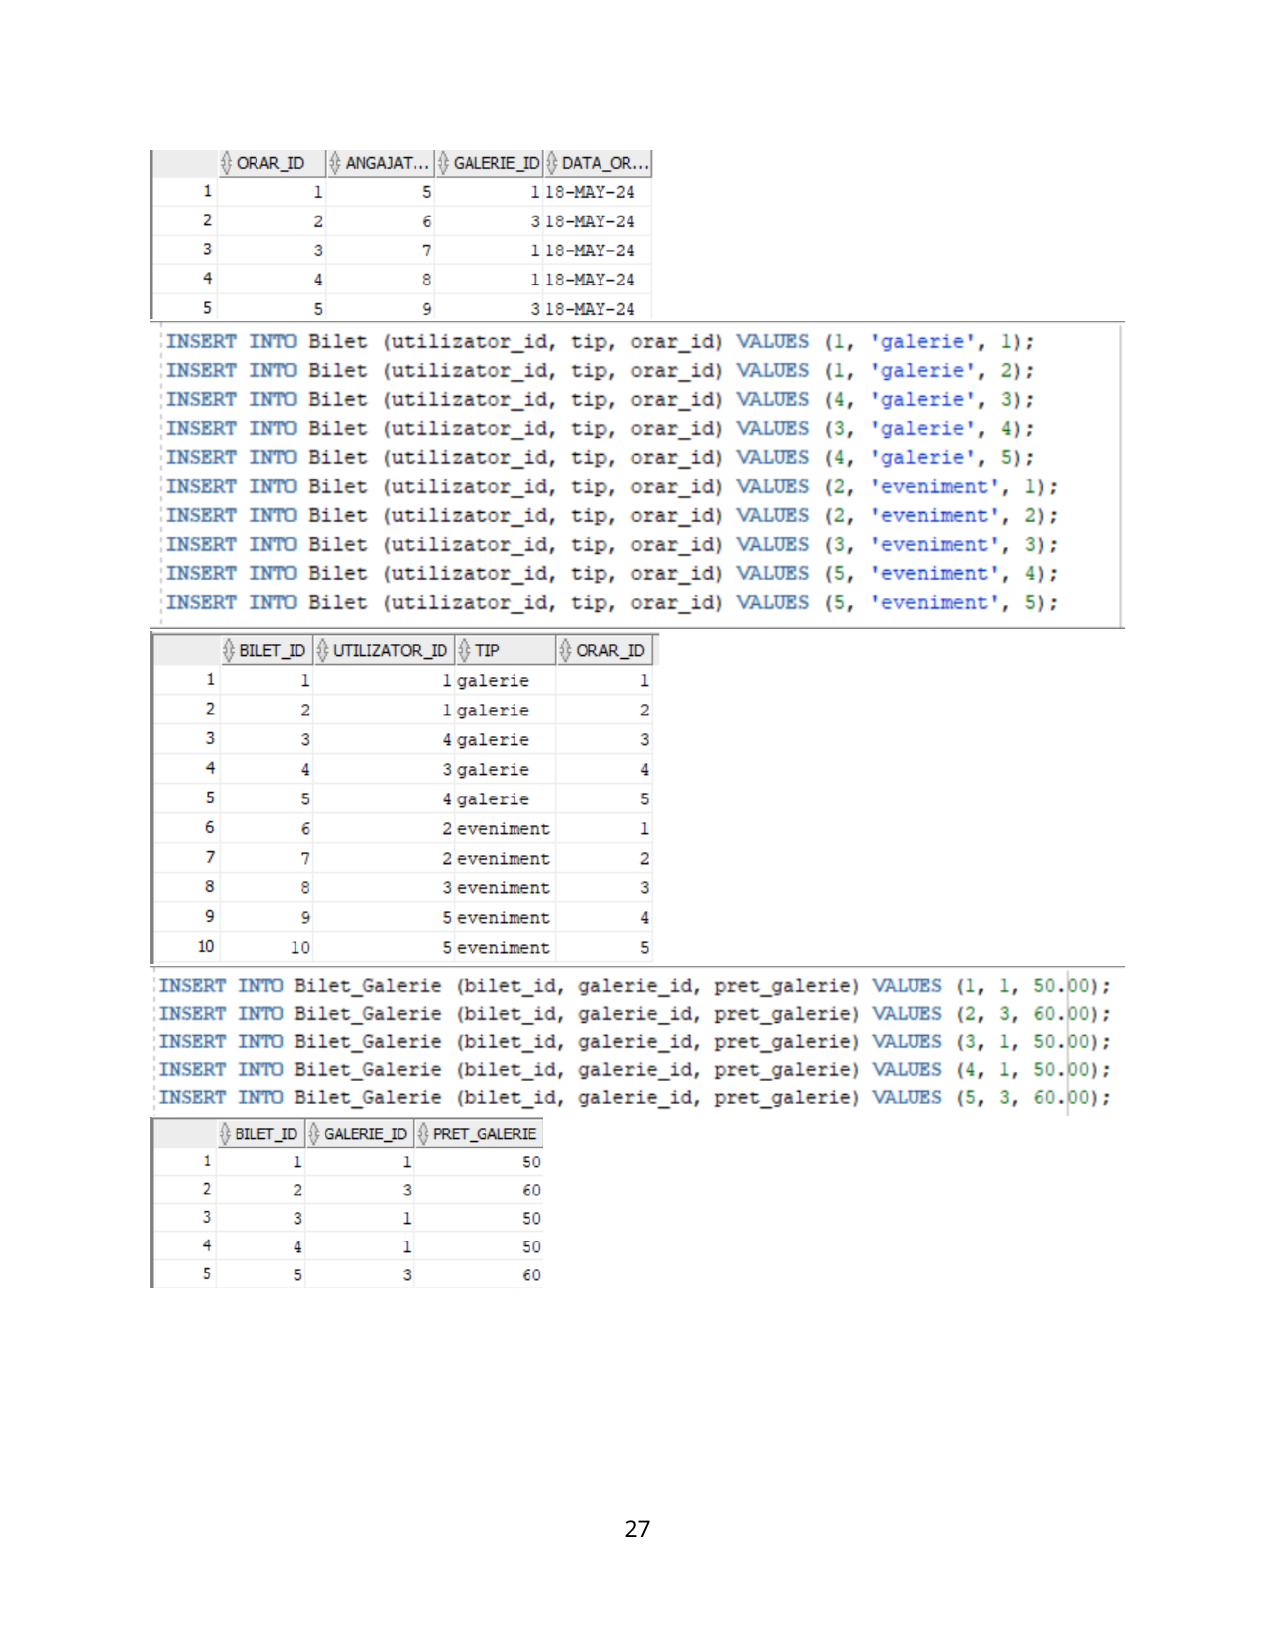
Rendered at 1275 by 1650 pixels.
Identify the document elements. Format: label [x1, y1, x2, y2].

picture [150, 1117, 543, 1288]
picture [150, 321, 1125, 629]
picture [150, 631, 660, 964]
picture [150, 150, 654, 319]
picture [150, 966, 1125, 1116]
